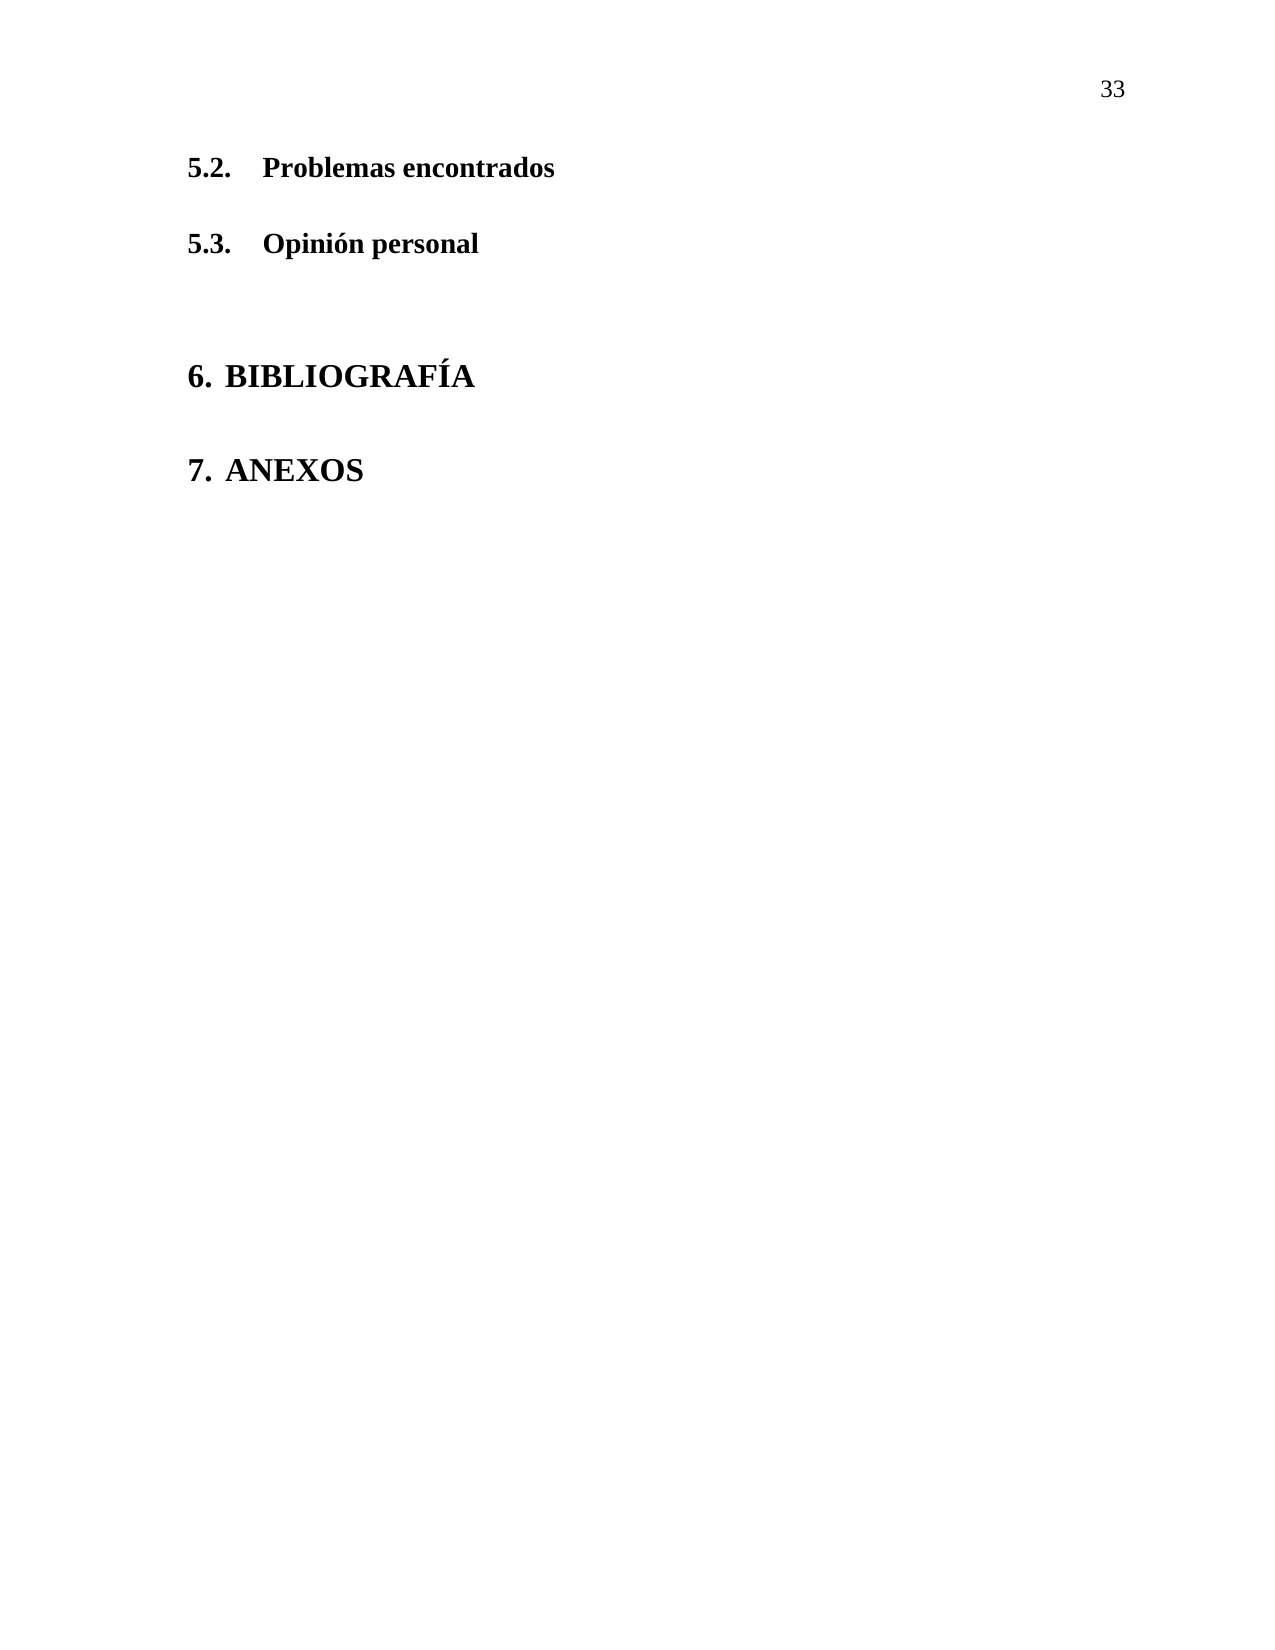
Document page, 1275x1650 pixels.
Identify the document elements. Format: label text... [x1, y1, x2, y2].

subtitle Problemas encontrados [187, 150, 1125, 183]
subtitle ANEXOS [187, 450, 1125, 488]
subtitle Opinión personal [187, 226, 1125, 259]
subtitle BIBLIOGRAFÍA [187, 356, 1125, 394]
